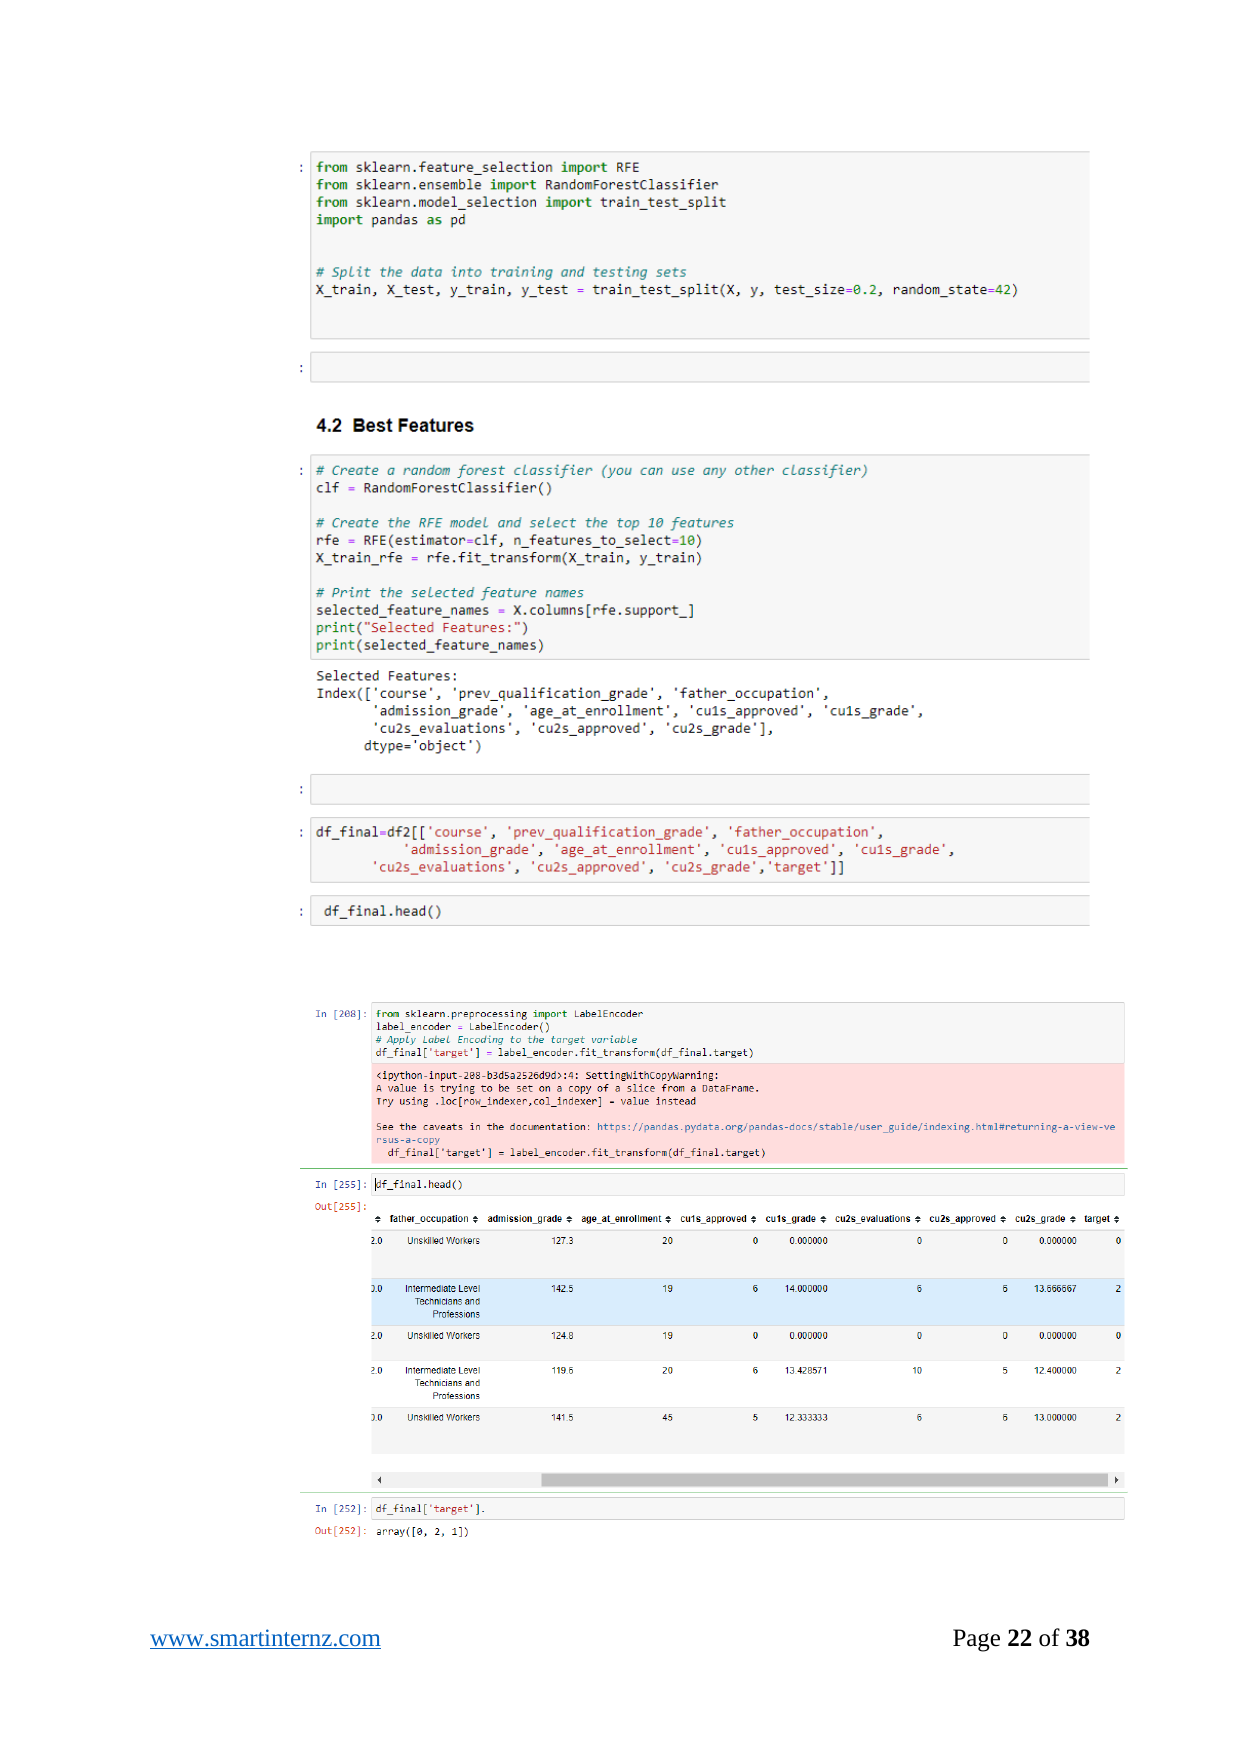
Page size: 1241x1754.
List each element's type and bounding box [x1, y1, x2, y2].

picture [300, 1001, 1128, 1555]
picture [300, 139, 1090, 926]
